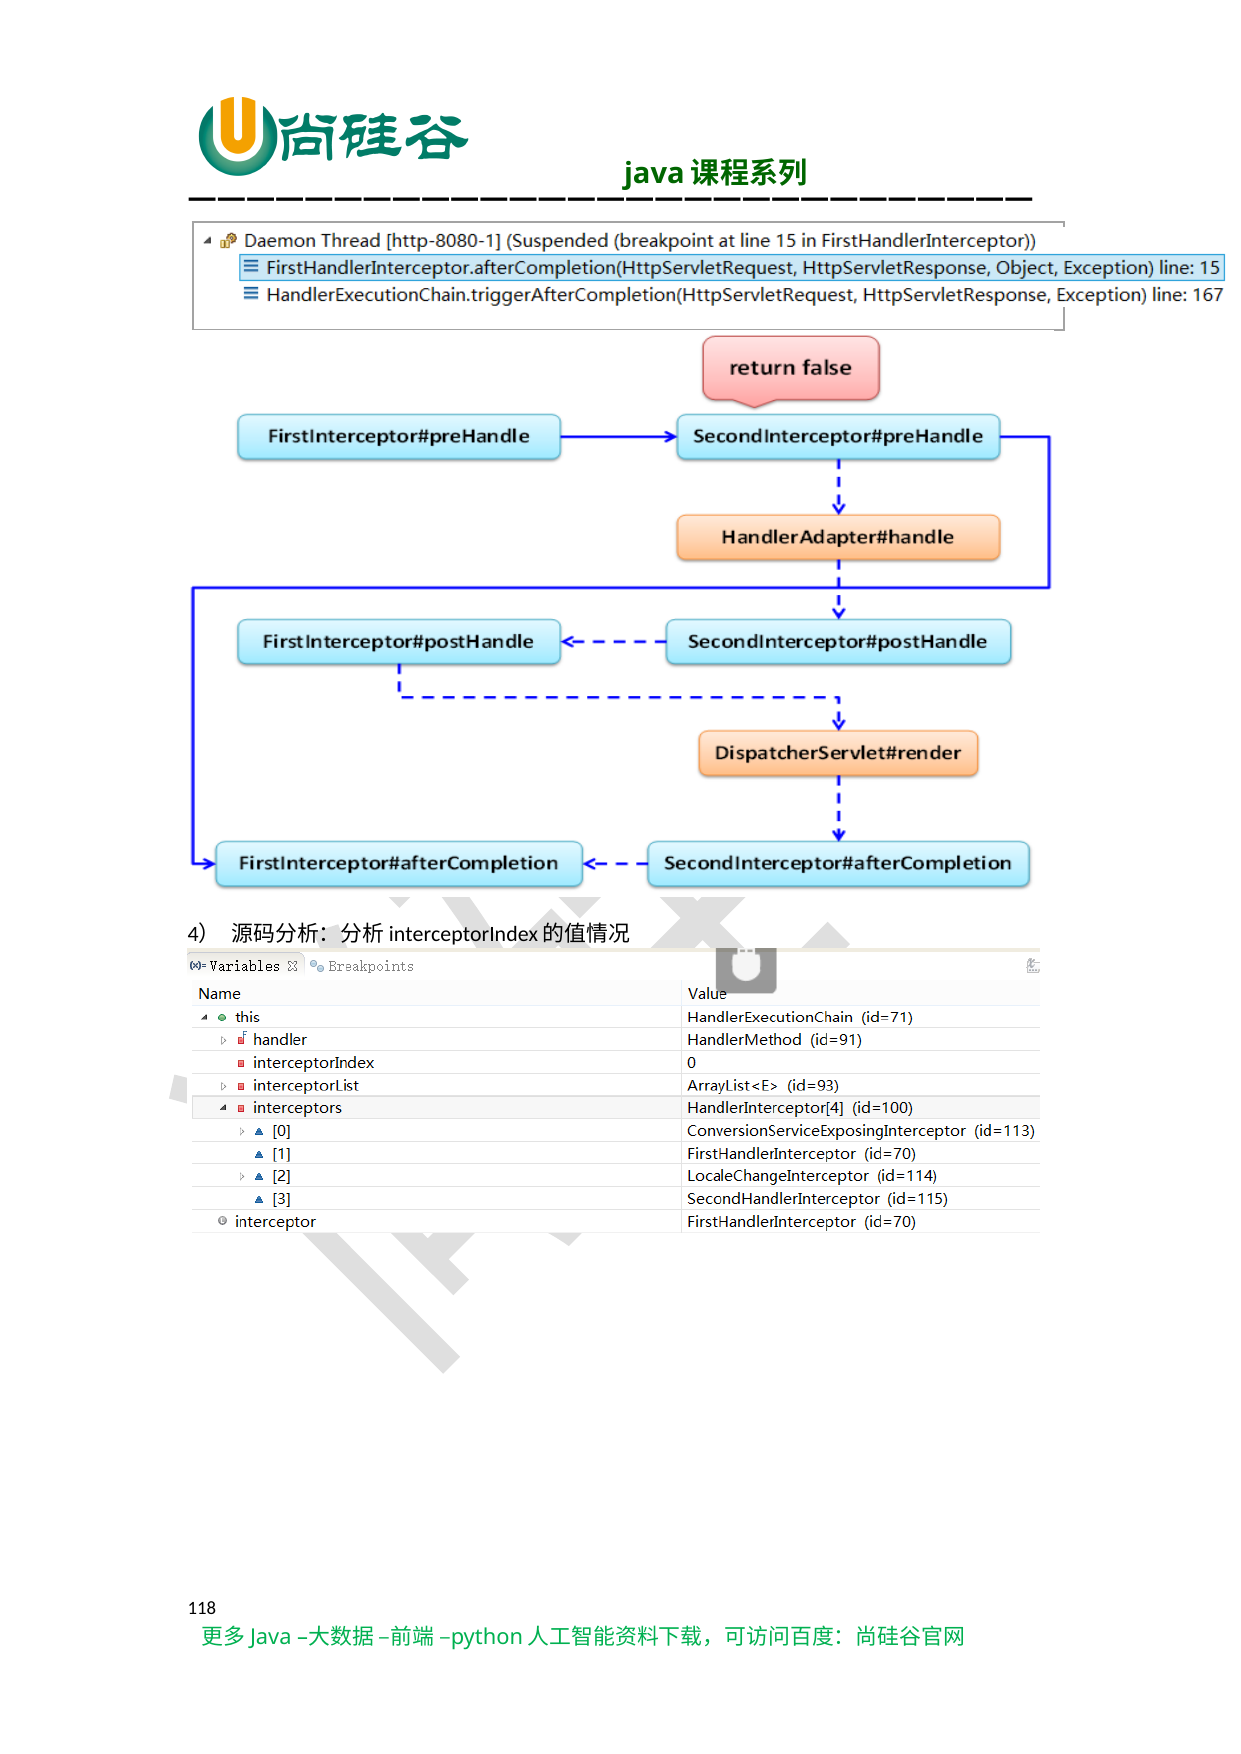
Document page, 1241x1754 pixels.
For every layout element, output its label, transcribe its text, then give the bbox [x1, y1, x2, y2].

picture [187, 330, 1054, 897]
list 源码分析：分析interceptorIndex的值情况 [187, 916, 1053, 948]
picture [187, 88, 476, 184]
picture [187, 948, 1040, 1233]
picture [198, 227, 1231, 307]
